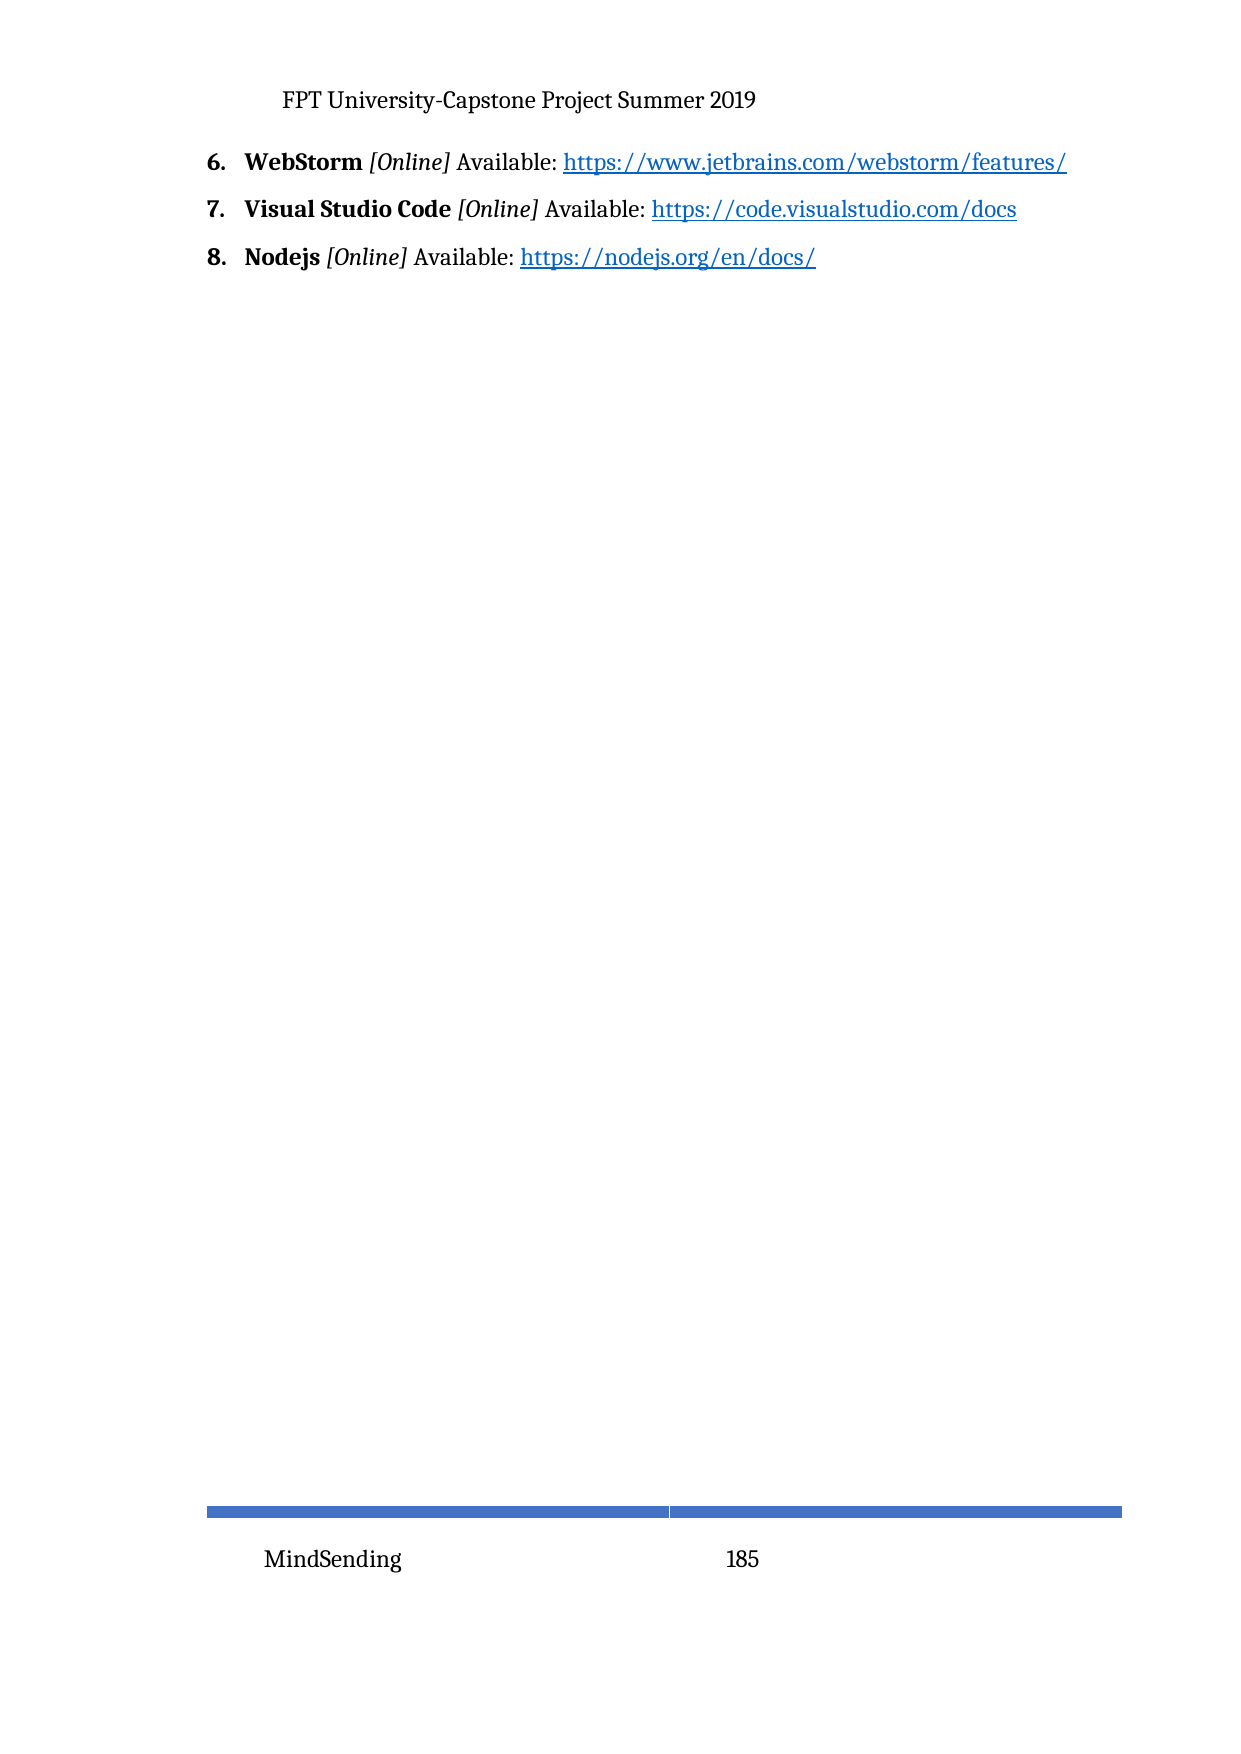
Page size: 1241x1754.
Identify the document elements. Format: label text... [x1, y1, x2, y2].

list WebStorm [Online] Available: https://www.jetbrains.com/webstorm/features/ [207, 148, 1122, 176]
list Nodejs [Online] Available: https://nodejs.org/en/docs/ [207, 243, 1122, 272]
list Visual Studio Code [Online] Available: https://code.visualstudio.com/docs [207, 195, 1122, 224]
